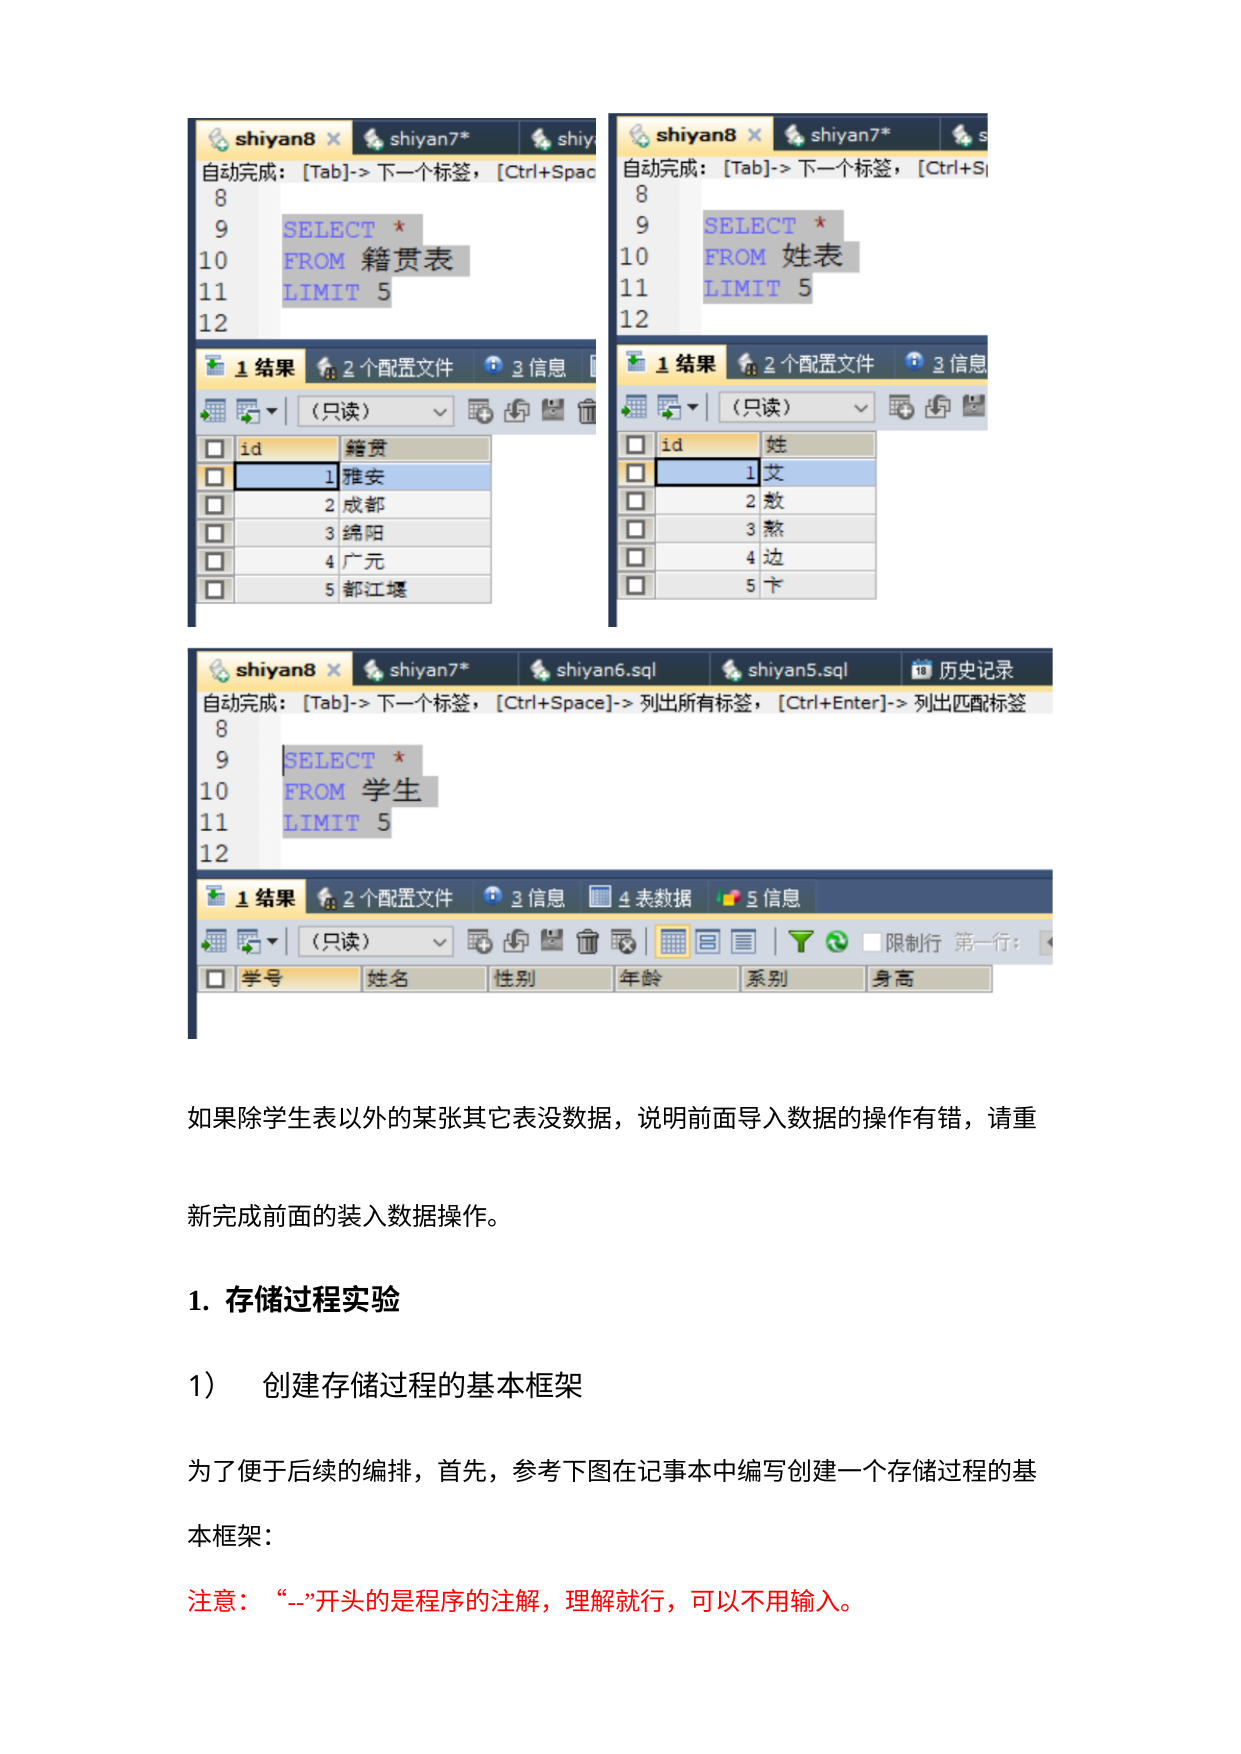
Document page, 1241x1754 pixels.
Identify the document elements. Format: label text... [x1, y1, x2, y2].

picture [608, 113, 988, 627]
list 创建存储过程的基本框架 [187, 1351, 1053, 1416]
text 为了便于后续的编排，首先，参考下图在记事本中编写创建一个存储过程的基本框架： [187, 1437, 1053, 1567]
text 如果除学生表以外的某张其它表没数据，说明前面导入数据的操作有错，请重新完成前面的装入数据操作。 [187, 1084, 1053, 1247]
picture [187, 647, 1053, 1039]
text 注意：“--”开头的是程序的注解，理解就行，可以不用输入。 [187, 1567, 1053, 1632]
picture [187, 118, 596, 627]
list 存储过程实验 [187, 1265, 1053, 1330]
